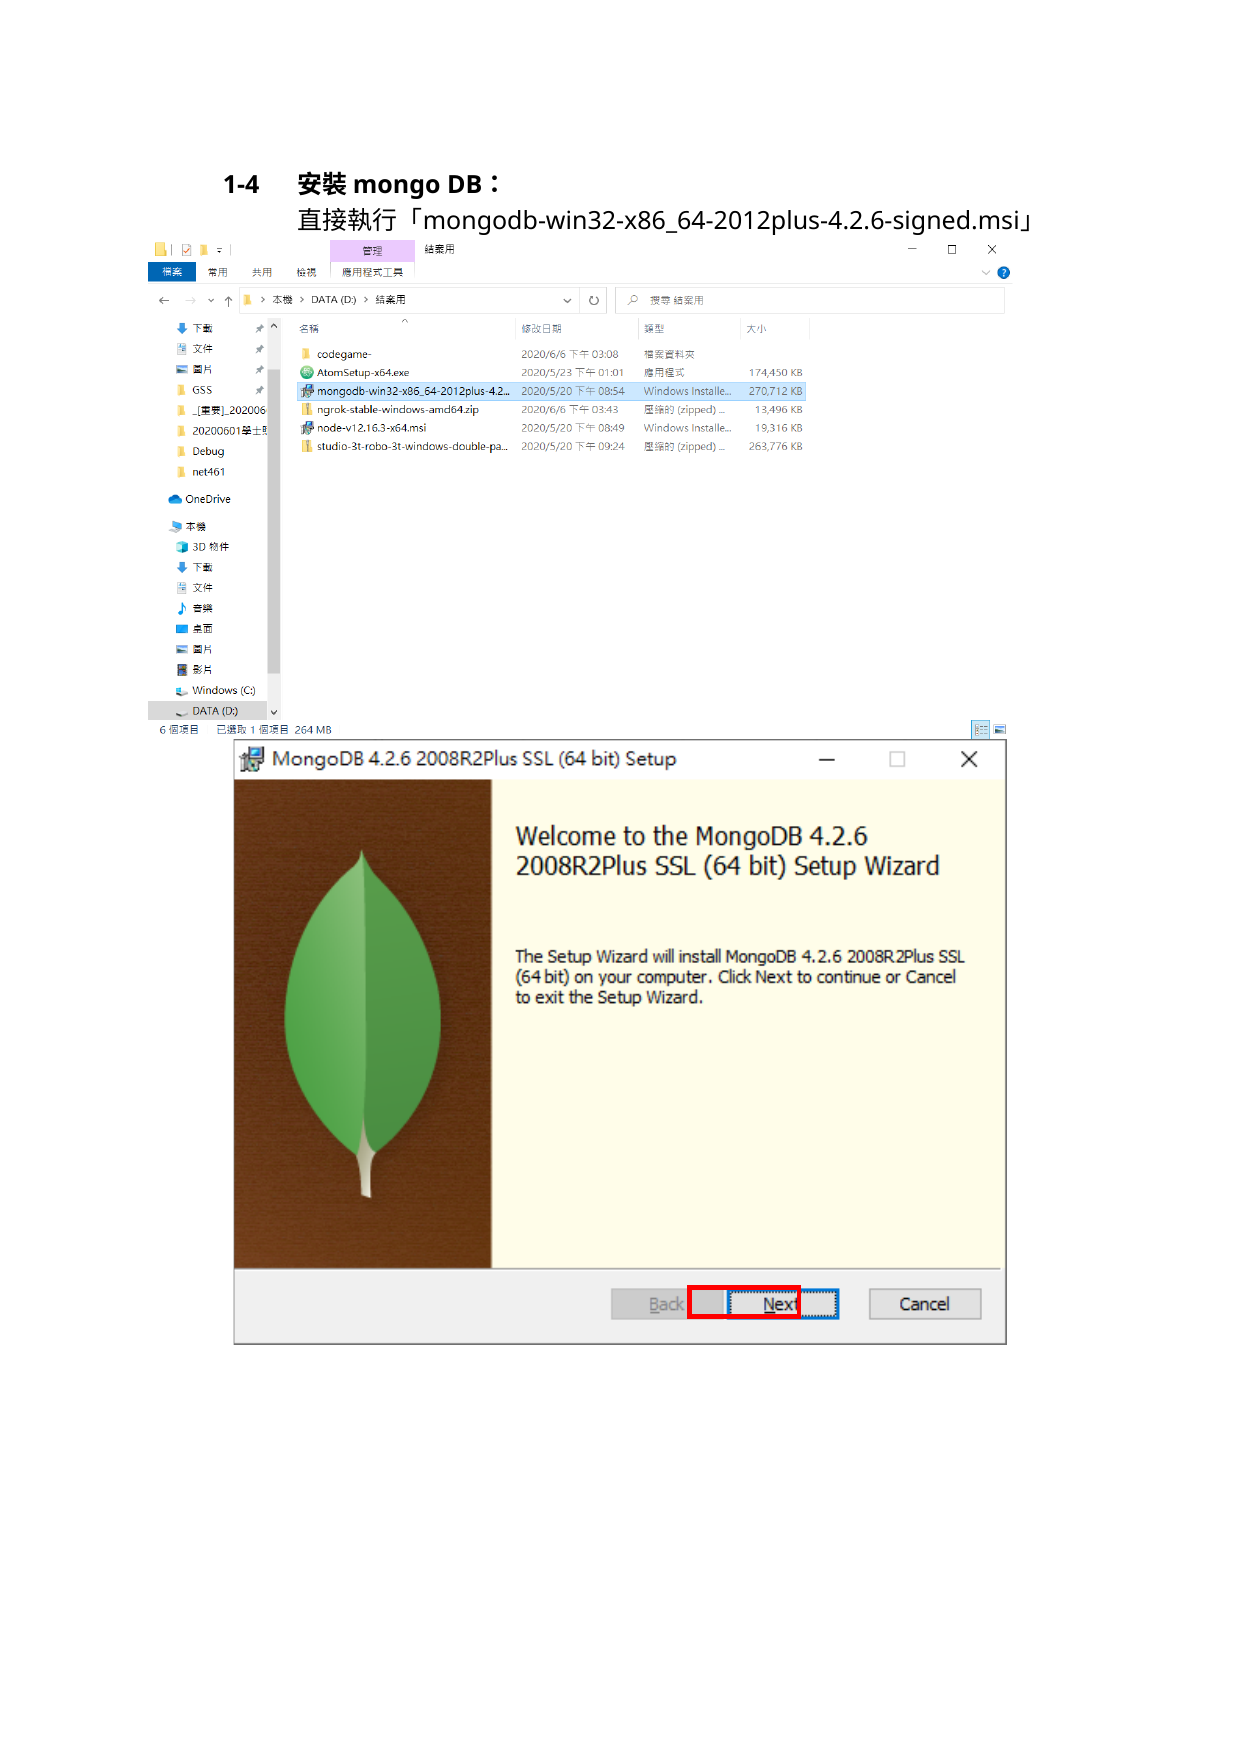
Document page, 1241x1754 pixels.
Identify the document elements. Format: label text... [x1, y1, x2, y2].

text 直接執行「mongodb-win32-x86_64-2012plus-4.2.6-signed.msi」 [298, 201, 1092, 237]
picture [147, 237, 1013, 1345]
list 安裝mongo DB： [223, 164, 1092, 201]
